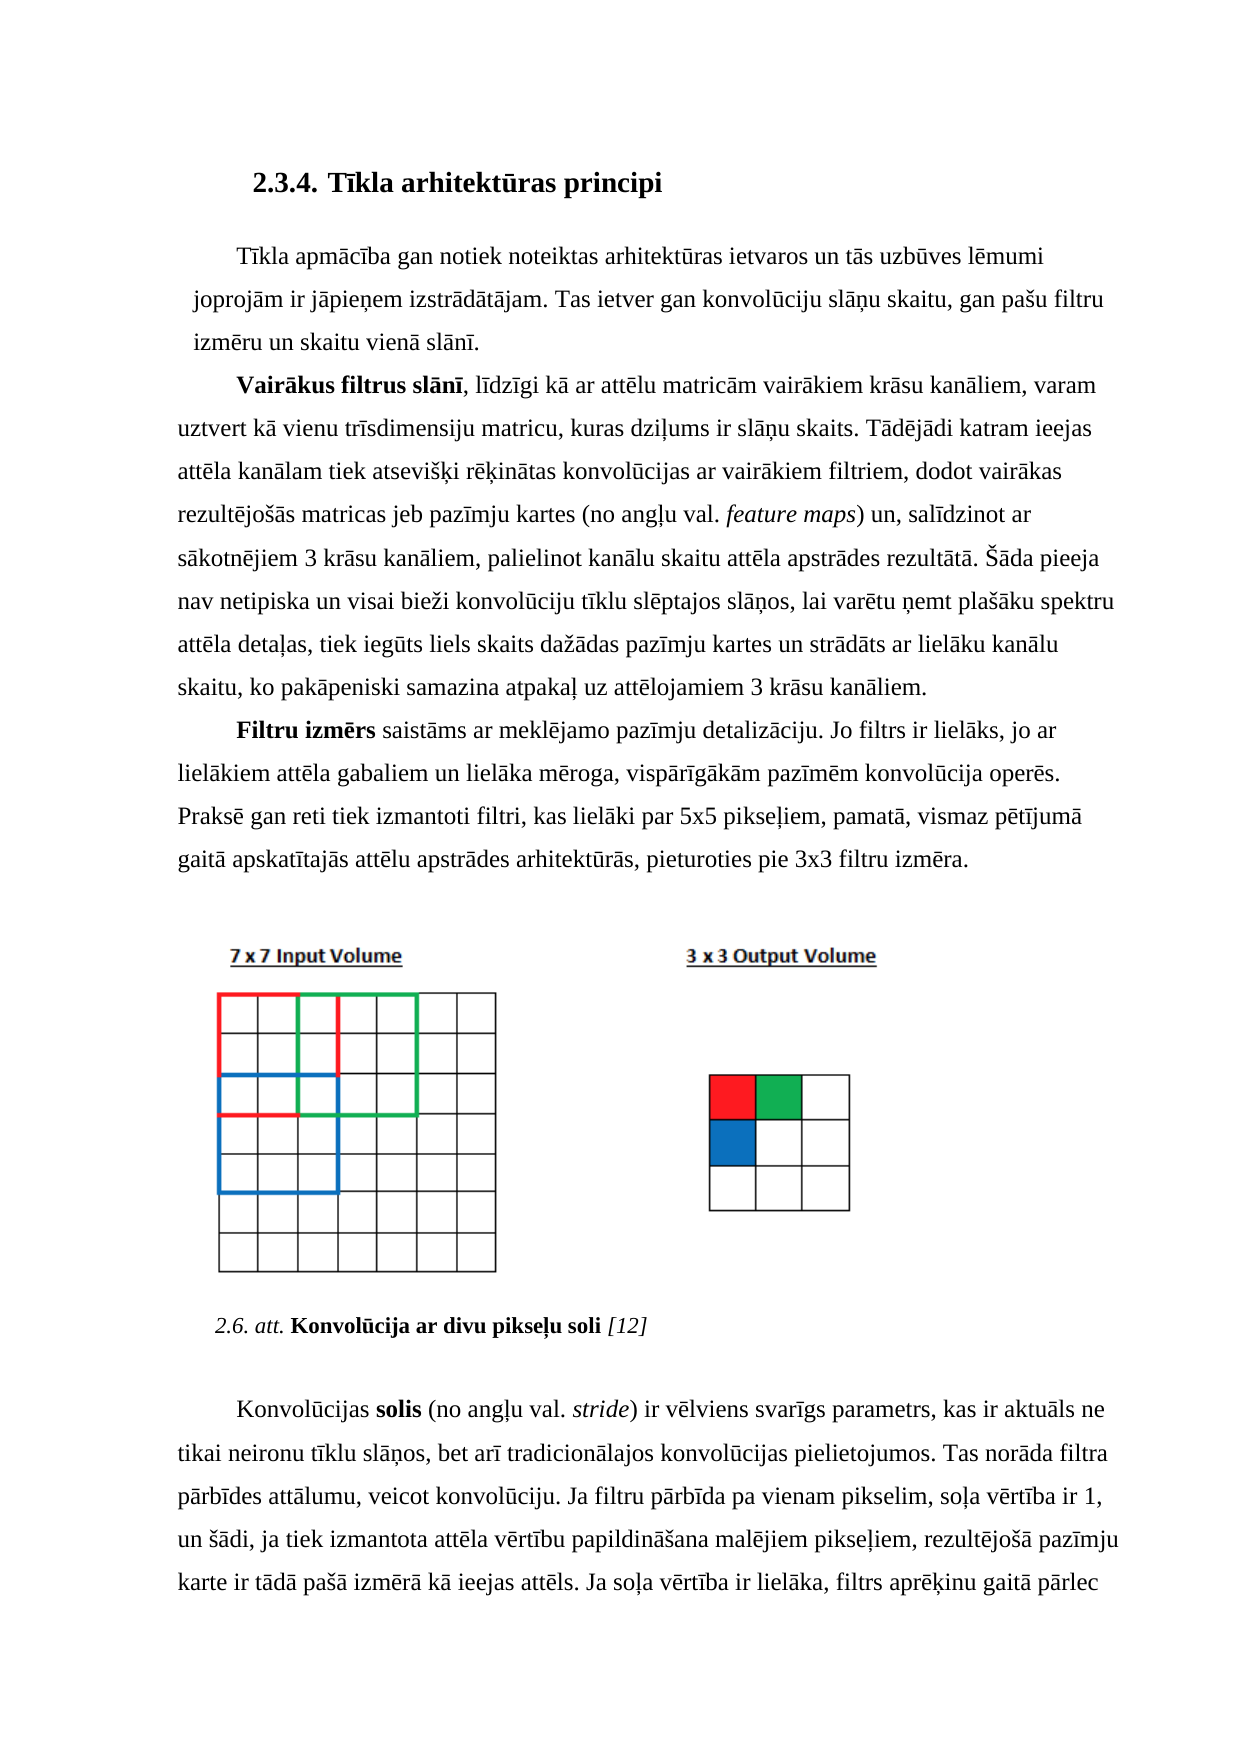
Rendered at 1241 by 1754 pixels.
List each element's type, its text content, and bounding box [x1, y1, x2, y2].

picture [177, 930, 1109, 1298]
subtitle Tīkla arhitektūras principi [252, 165, 1122, 199]
text Filtru izmērs saistāms ar meklējamo pazīmju detalizāciju. Jo filtrs ir lielāks, jo ar lielākiem attēla gabaliem un lielāka mēroga, vispārīgākām pazīmēm konvolūcija operēs. Praksē gan reti tiek izmantoti filtri, kas lielāki par 5x5 pikseļiem, pamatā, vismaz pētījumā gaitā apskatītajās attēlu apstrādes arhitektūrās, pieturoties pie 3x3 filtru izmēra. [177, 715, 1122, 873]
text Vairākus filtrus slānī, līdzīgi kā ar attēlu matricām vairākiem krāsu kanāliem, varam uztvert kā vienu trīsdimensiju matricu, kuras dziļums ir slāņu skaits. Tādējādi katram ieejas attēla kanālam tiek atsevišķi rēķinātas konvolūcijas ar vairākiem filtriem, dodot vairākas rezultējošās matricas jeb pazīmju kartes (no angļu val. feature maps) un, salīdzinot ar sākotnējiem 3 krāsu kanāliem, palielinot kanālu skaitu attēla apstrādes rezultātā. Šāda pieeja nav netipiska un visai bieži konvolūciju tīklu slēptajos slāņos, lai varētu ņemt plašāku spektru attēla detaļas, tiek iegūts liels skaits dažādas pazīmju kartes un strādāts ar lielāku kanālu skaitu, ko pakāpeniski samazina atpakaļ uz attēlojamiem 3 krāsu kanāliem. [177, 370, 1122, 701]
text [177, 1394, 1122, 1596]
text 2.6. att. Konvolūcija ar divu pikseļu soli [215, 1312, 1122, 1338]
text Tīkla apmācība gan notiek noteiktas arhitektūras ietvaros un tās uzbūves lēmumi joprojām ir jāpieņem izstrādātājam. Tas ietver gan konvolūciju slāņu skaitu, gan pašu filtru izmēru un skaitu vienā slānī. [193, 241, 1122, 356]
